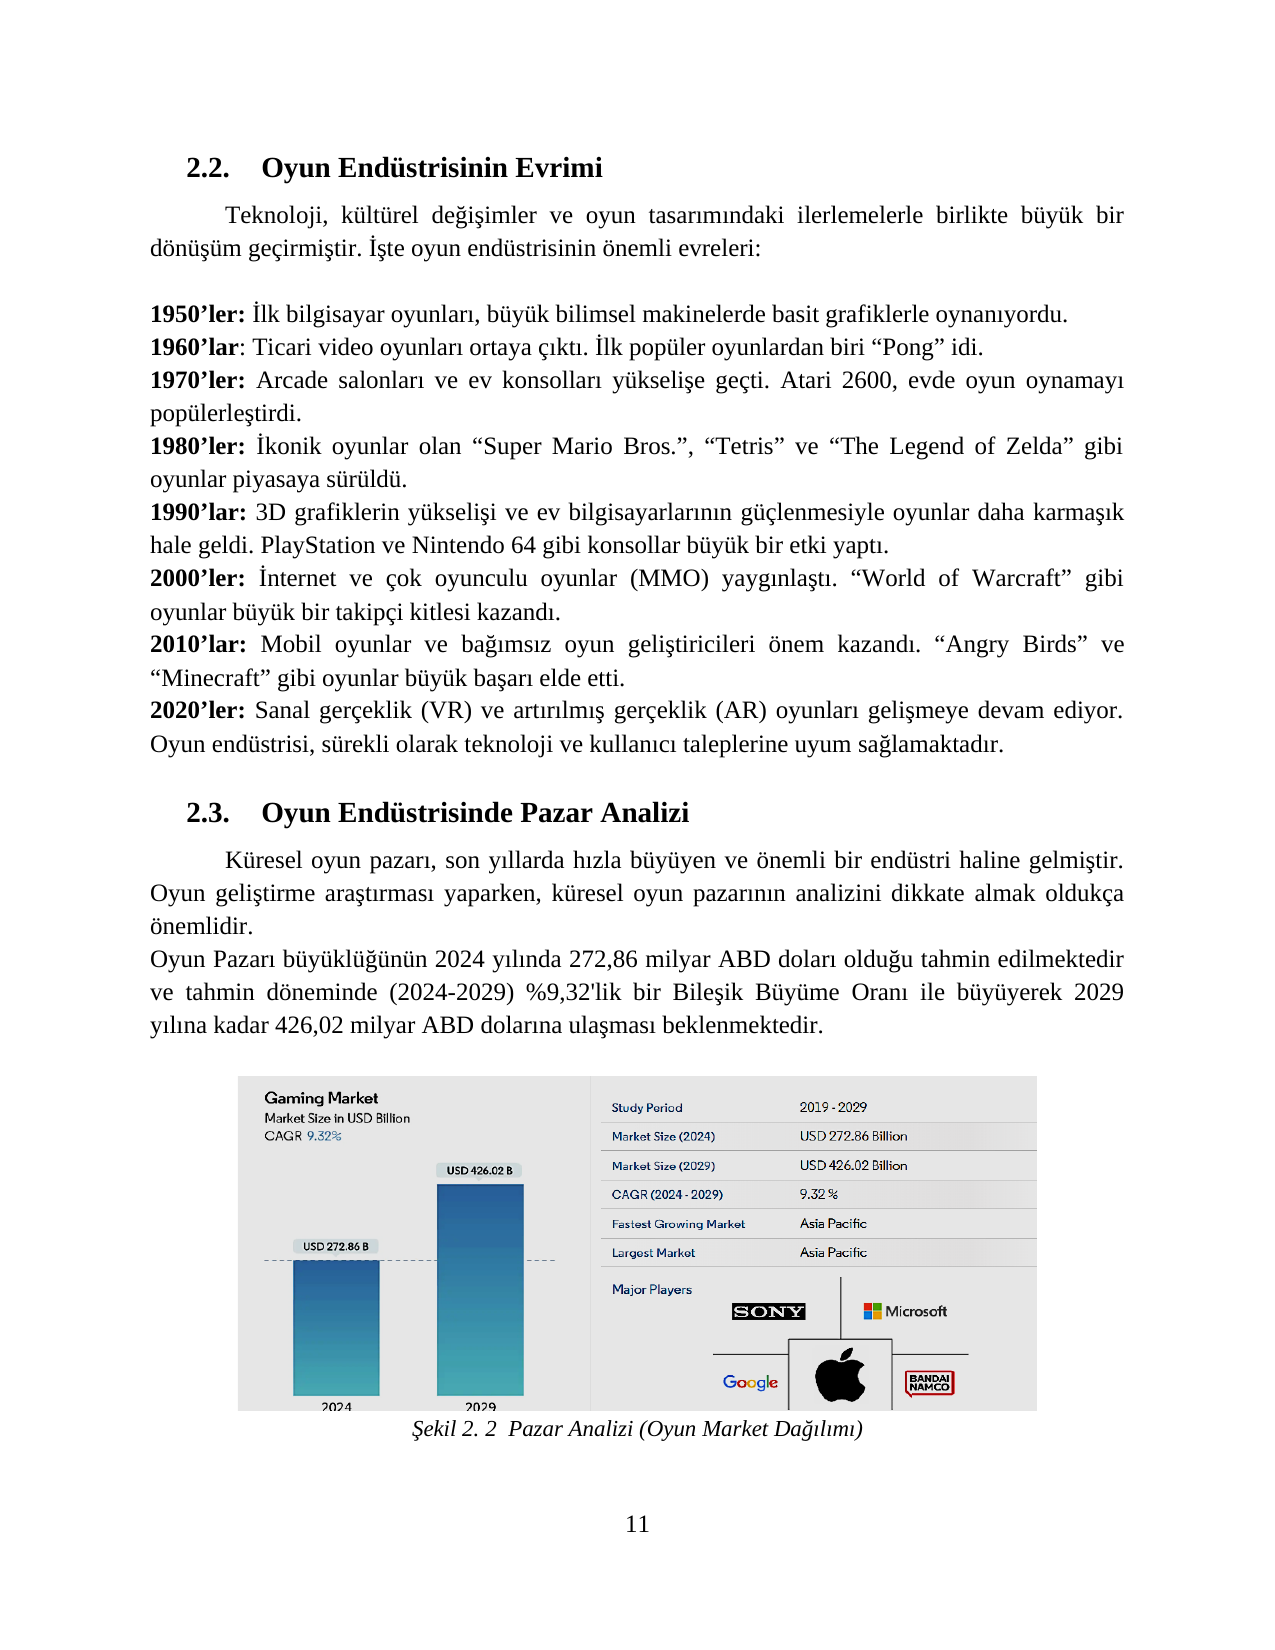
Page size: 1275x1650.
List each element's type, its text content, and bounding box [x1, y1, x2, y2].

text 2010’lar: Mobil oyunlar ve bağımsız oyun geliştiricileri önem kazandı. “Angry Birds” ve “Minecraft” gibi oyunlar büyük başarı elde etti. [150, 629, 1125, 691]
text 2020’ler: Sanal gerçeklik (VR) ve artırılmış gerçeklik (AR) oyunları gelişmeye devam ediyor. Oyun endüstrisi, sürekli olarak teknoloji ve kullanıcı taleplerine uyum sağlamaktadır. [150, 696, 1125, 757]
text 1970’ler: Arcade salonları ve ev konsolları yükselişe geçti. Atari 2600, evde oyun oynamayı popülerleştirdi. [150, 365, 1125, 427]
text 1990’lar: 3D grafiklerin yükselişi ve ev bilgisayarlarının güçlenmesiyle oyunlar daha karmaşık hale geldi. PlayStation ve Nintendo 64 gibi konsollar büyük bir etki yaptı. [150, 497, 1125, 559]
text Oyun Endüstrisinde Pazar Analizi [186, 795, 1125, 828]
text Şekil 2. 2 Pazar Analizi (Oyun Market Dağılımı) [150, 1415, 1125, 1441]
picture [237, 1076, 1037, 1411]
text Teknoloji, kültürel değişimler ve oyun tasarımındaki ilerlemelerle birlikte büyük bir dönüşüm geçirmiştir. İşte oyun endüstrisinin önemli evreleri: [150, 200, 1125, 262]
list Oyun Endüstrisinin Evrimi [186, 150, 1125, 183]
text 1960’lar: Ticari video oyunları ortaya çıktı. İlk popüler oyunlardan biri “Pong” idi. [150, 332, 1125, 361]
text Küresel oyun pazarı, son yıllarda hızla büyüyen ve önemli bir endüstri haline gelmiştir. Oyun geliştirme araştırması yaparken, küresel oyun pazarının analizini dikkate almak oldukça önemlidir. [150, 845, 1125, 940]
text 1950’ler: İlk bilgisayar oyunları, büyük bilimsel makinelerde basit grafiklerle oynanıyordu. [150, 299, 1125, 328]
text Oyun Pazarı büyüklüğünün 2024 yılında 272,86 milyar ABD doları olduğu tahmin edilmektedir ve tahmin döneminde (2024-2029) %9,32'lik bir Bileşik Büyüme Oranı ile büyüyerek 2029 yılına kadar 426,02 milyar ABD dolarına ulaşması beklenmektedir. [150, 944, 1125, 1039]
text 2000’ler: İnternet ve çok oyunculu oyunlar (MMO) yaygınlaştı. “World of Warcraft” gibi oyunlar büyük bir takipçi kitlesi kazandı. [150, 563, 1125, 625]
text 1980’ler: İkonik oyunlar olan “Super Mario Bros.”, “Tetris” ve “The Legend of Zelda” gibi oyunlar piyasaya sürüldü. [150, 431, 1125, 493]
